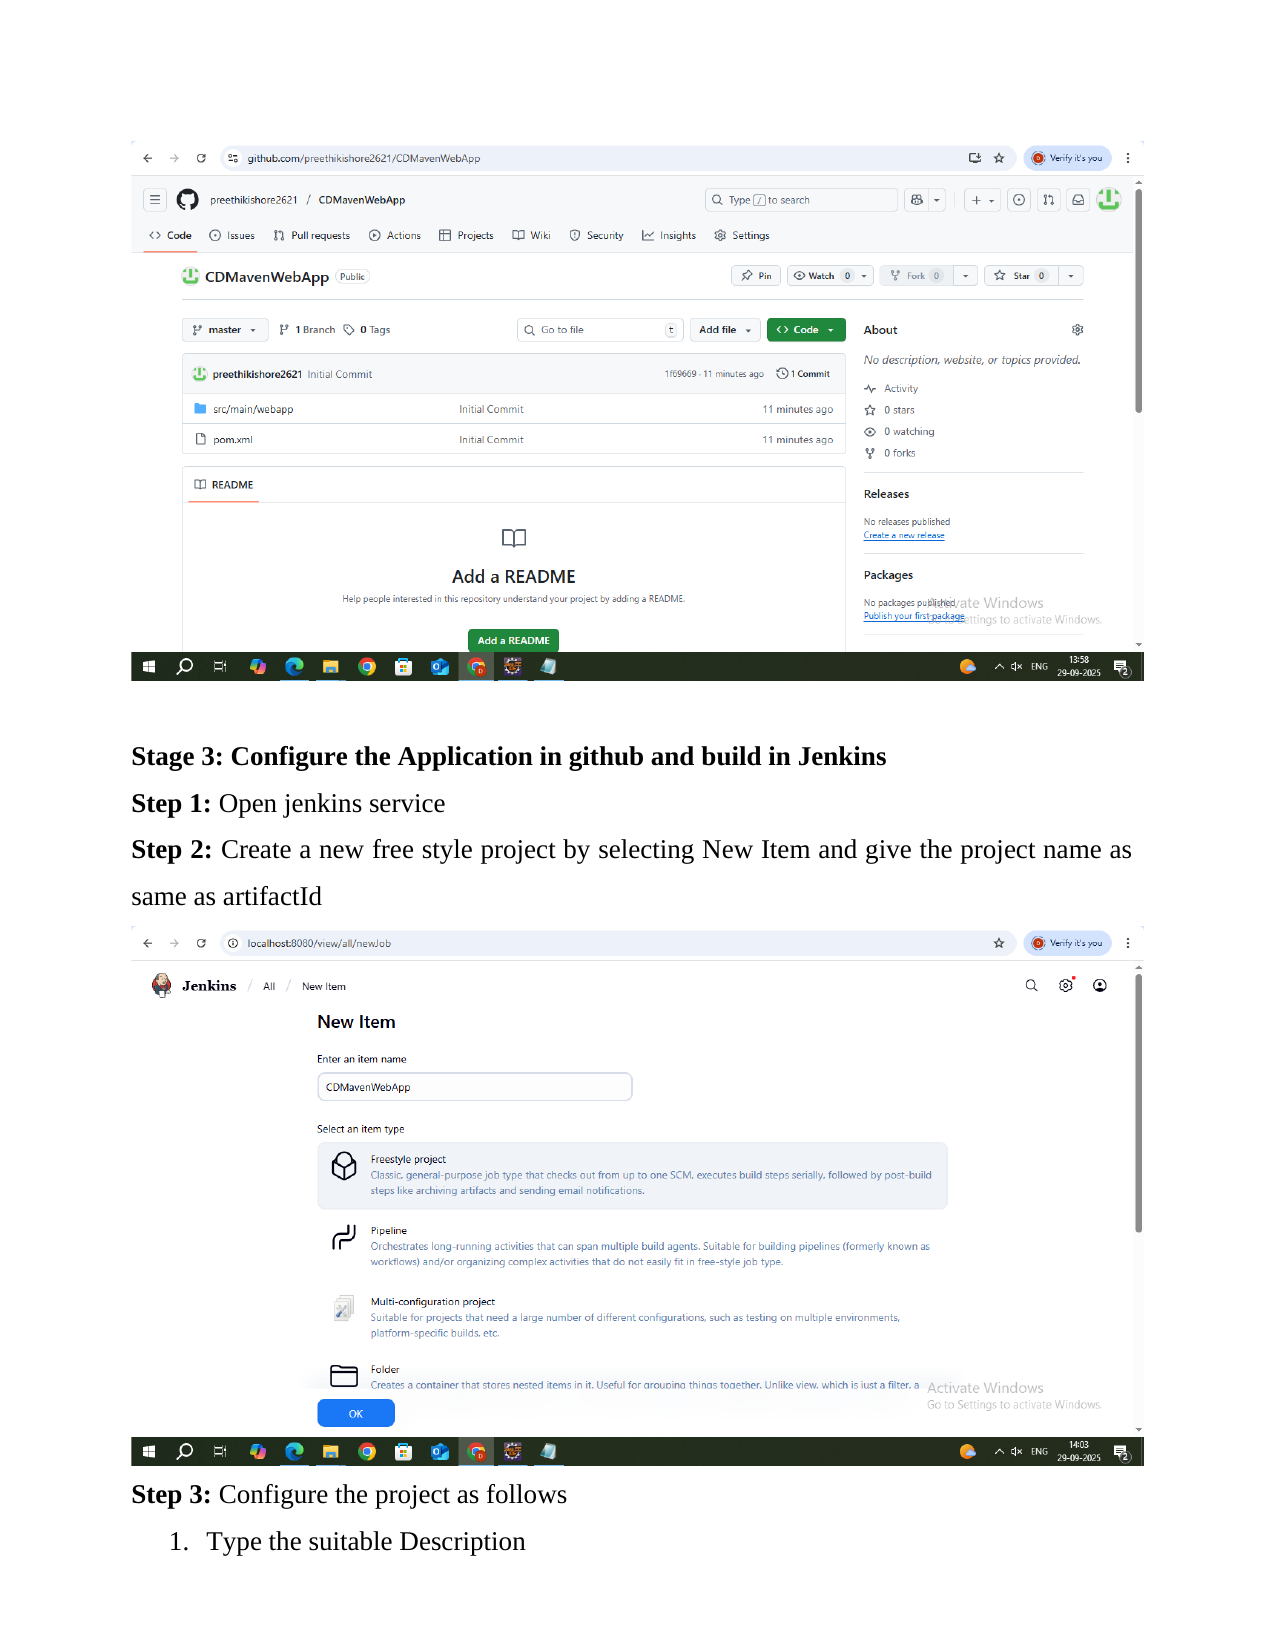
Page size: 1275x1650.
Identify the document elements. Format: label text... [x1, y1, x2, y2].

text Step 1: Open jenkins service [131, 787, 1134, 818]
text Step 3: Configure the project as follows [131, 1479, 1134, 1510]
text Step 2: Create a new free style project by selecting New Item and give the project name as same as artifactId [131, 833, 1134, 911]
picture [131, 141, 1144, 681]
text Stage 3: Configure the Application in github and build in Jenkins [131, 740, 1134, 771]
picture [131, 926, 1144, 1466]
list Type the suitable Description [169, 1525, 1134, 1556]
